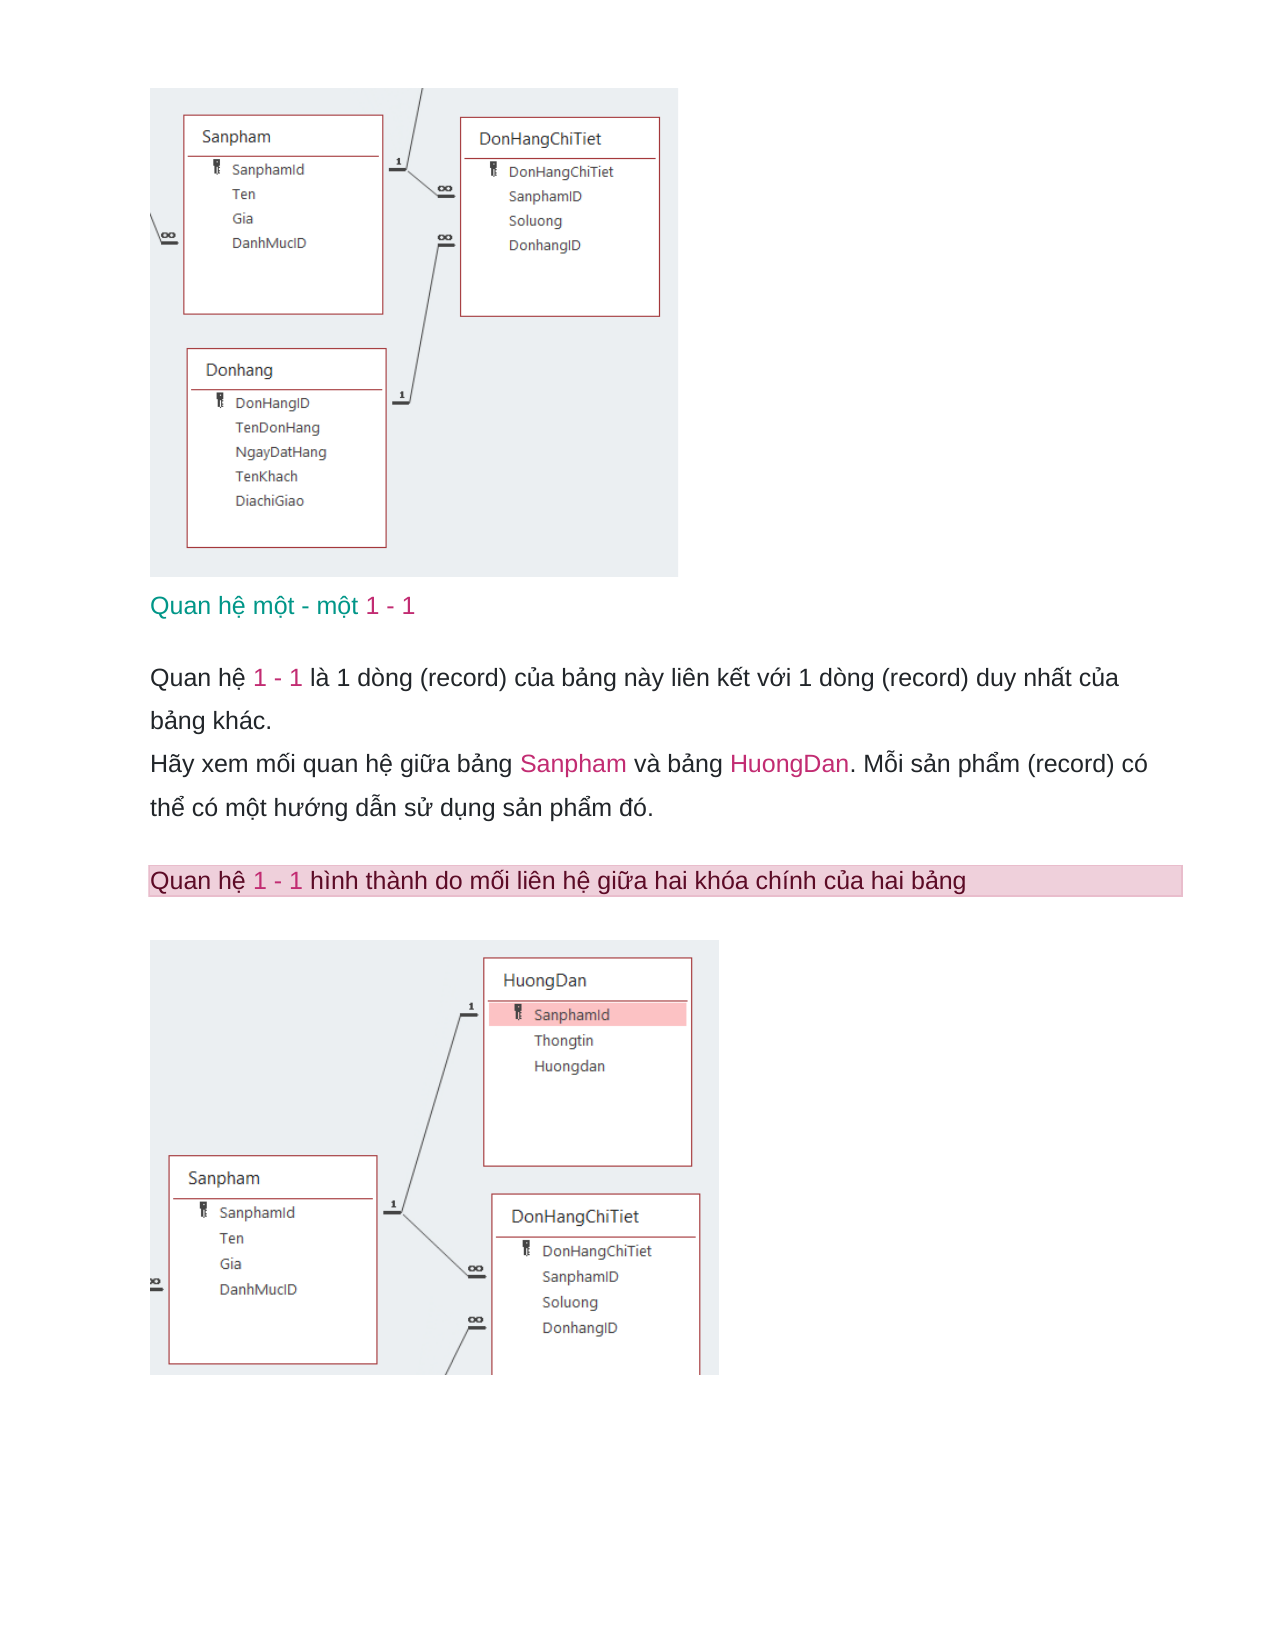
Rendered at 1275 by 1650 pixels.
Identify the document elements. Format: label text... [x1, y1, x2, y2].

picture [150, 88, 679, 577]
text Quan hệ 1 - 1 là 1 dòng (record) của bảng này liên kết với 1 dòng (record) duy nhất của bảng khác. [150, 663, 1181, 735]
text Hãy xem mối quan hệ giữa bảng Sanpham và bảng HuongDan. Mỗi sản phẩm (record) có thể có một hướng dẫn sử dụng sản phẩm đó. [150, 749, 1181, 821]
text Quan hệ 1 - 1 hình thành do mối liên hệ giữa hai khóa chính của hai bảng [150, 866, 1181, 895]
picture [150, 940, 719, 1375]
text Quan hệ một - một 1 - 1 [150, 591, 1181, 619]
